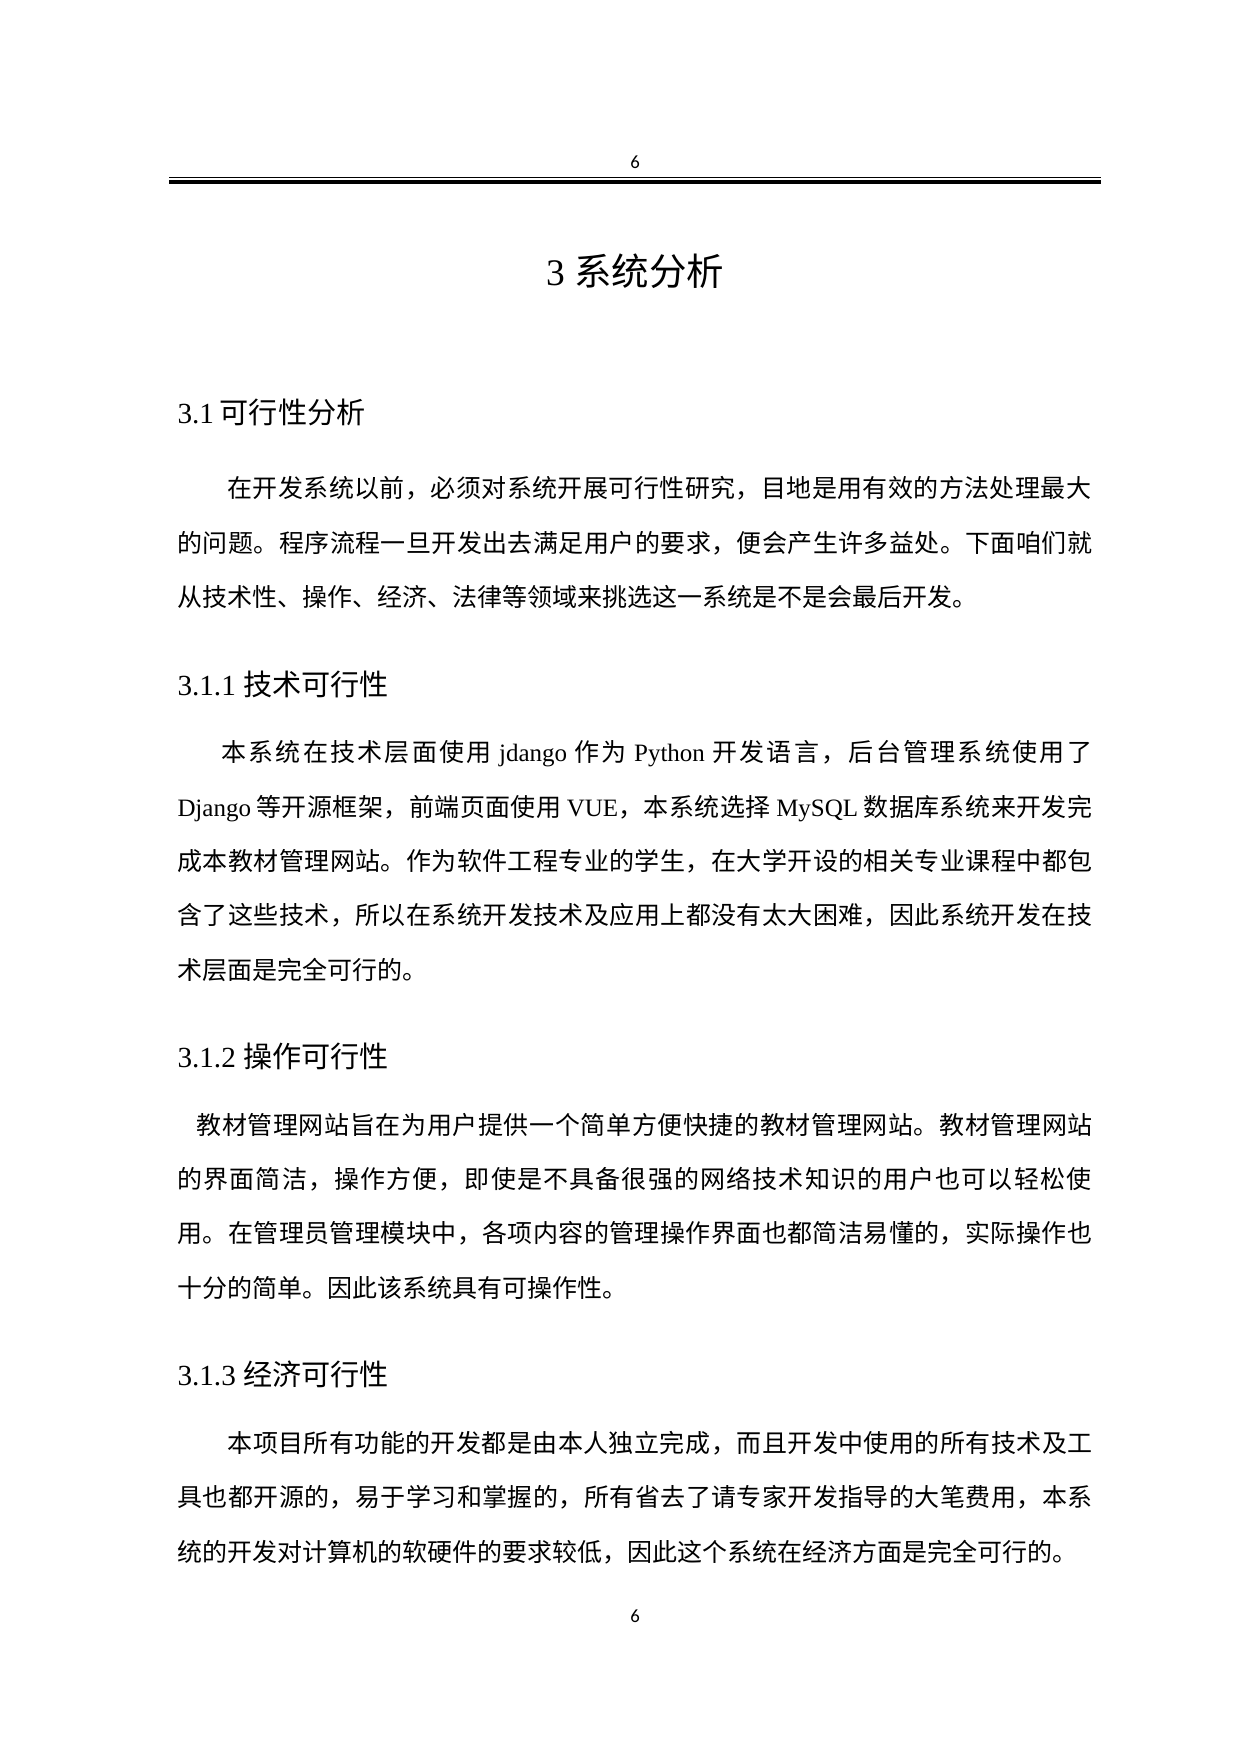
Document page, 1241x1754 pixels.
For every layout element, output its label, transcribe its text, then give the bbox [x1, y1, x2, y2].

subtitle 3.1.3 经济可行性 [177, 1352, 1092, 1394]
text 教材管理网站旨在为用户提供一个简单方便快捷的教材管理网站。教材管理网站的界面简洁，操作方便，即使是不具备很强的网络技术知识的用户也可以轻松使用。在管理员管理模块中，各项内容的管理操作界面也都简洁易懂的，实际操作也十分的简单。因此该系统具有可操作性。 [177, 1105, 1092, 1304]
subtitle 3.1可行性分析 [177, 389, 1092, 431]
subtitle 3.1.2 操作可行性 [177, 1034, 1092, 1076]
text 本系统在技术层面使用jdango作为Python开发语言，后台管理系统使用了Django等开源框架，前端页面使用VUE，本系统选择MySQL数据库系统来开发完成本教材管理网站。作为软件工程专业的学生，在大学开设的相关专业课程中都包含了这些技术，所以在系统开发技术及应用上都没有太大困难，因此系统开发在技术层面是完全可行的。 [177, 733, 1092, 986]
subtitle 3 系统分析 [177, 242, 1092, 296]
text 本项目所有功能的开发都是由本人独立完成，而且开发中使用的所有技术及工具也都开源的，易于学习和掌握的，所有省去了请专家开发指导的大笔费用，本系统的开发对计算机的软硬件的要求较低，因此这个系统在经济方面是完全可行的。 [177, 1423, 1092, 1568]
text 在开发系统以前，必须对系统开展可行性研究，目地是用有效的方法处理最大的问题。程序流程一旦开发出去满足用户的要求，便会产生许多益处。下面咱们就从技术性、操作、经济、法律等领域来挑选这一系统是不是会最后开发。 [177, 469, 1092, 614]
subtitle 3.1.1 技术可行性 [177, 661, 1092, 703]
